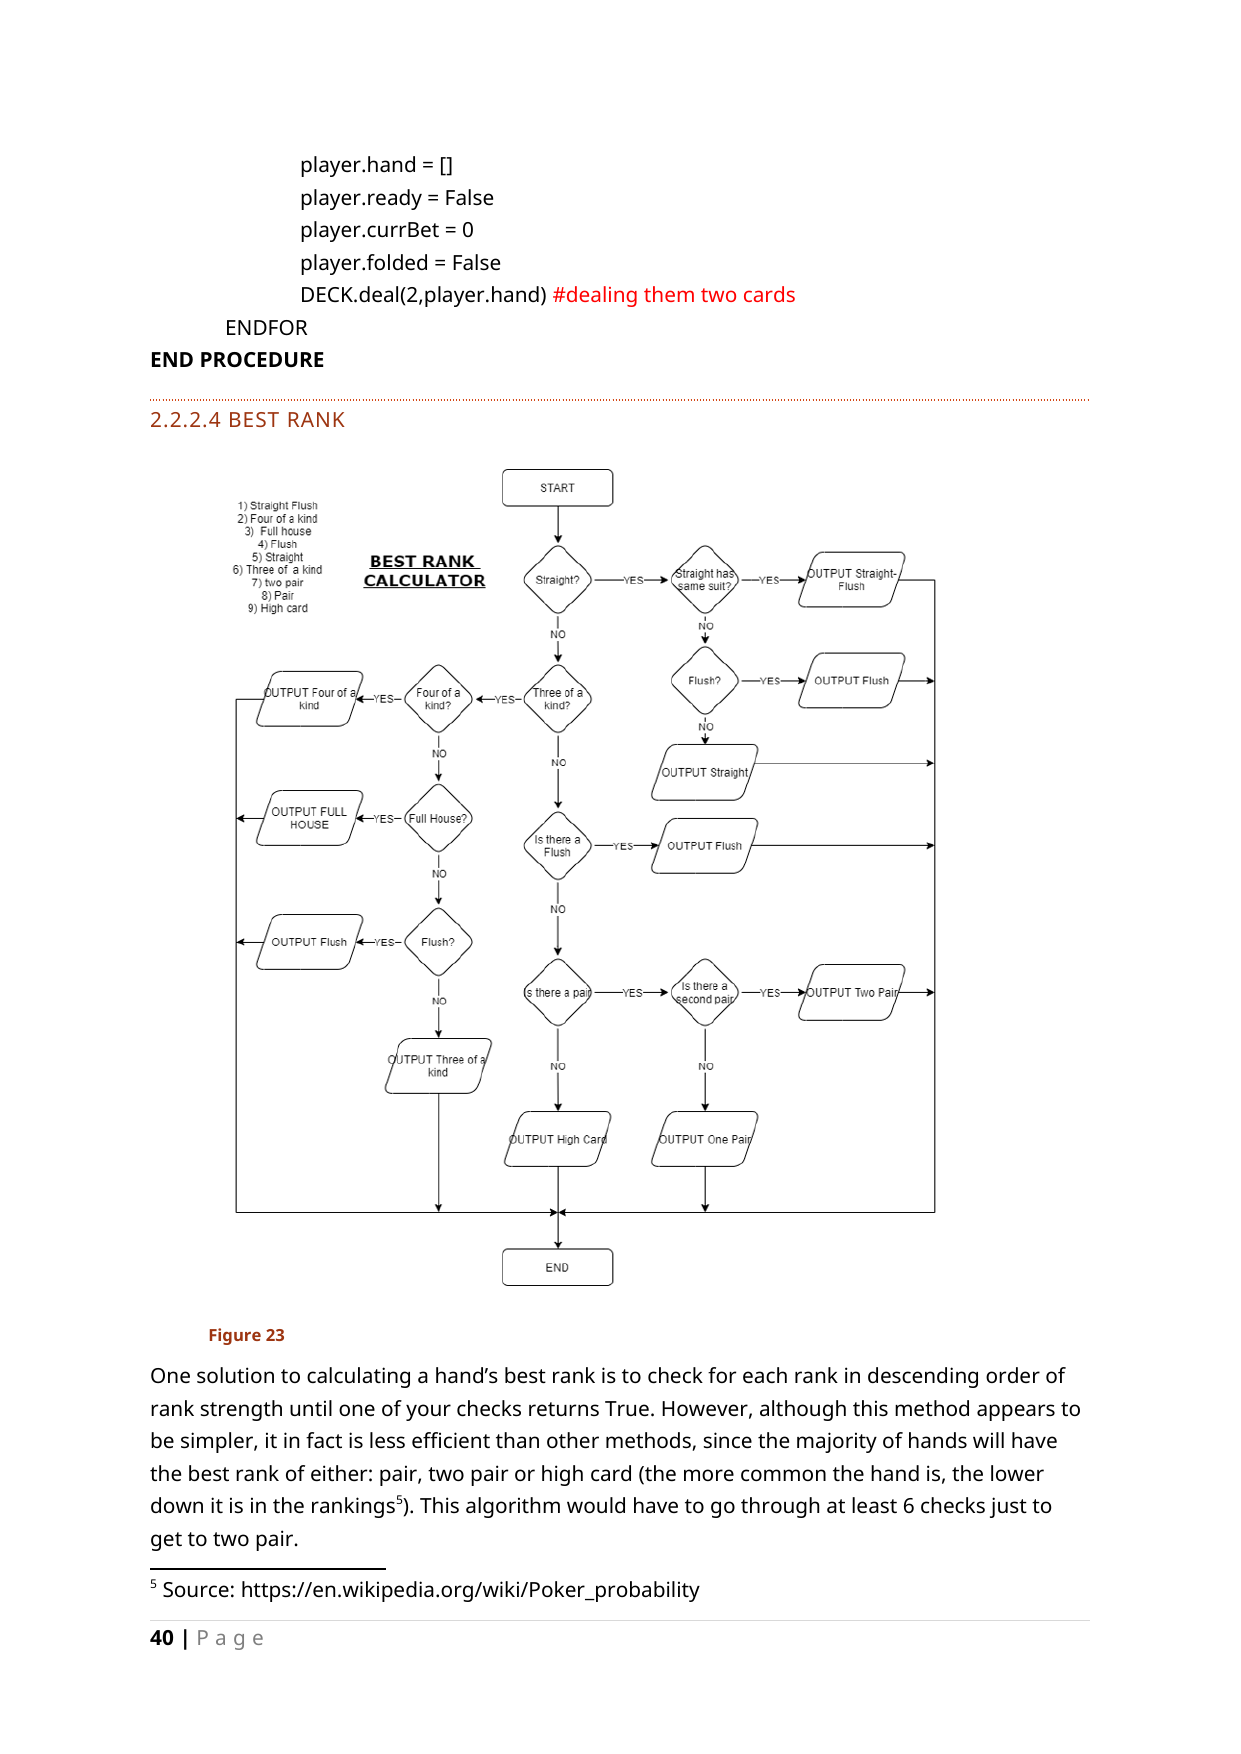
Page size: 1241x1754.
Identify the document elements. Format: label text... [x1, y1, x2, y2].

subtitle 2.2.2.4 BEst Rank [150, 399, 1090, 433]
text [150, 150, 1090, 374]
picture [208, 465, 966, 1304]
